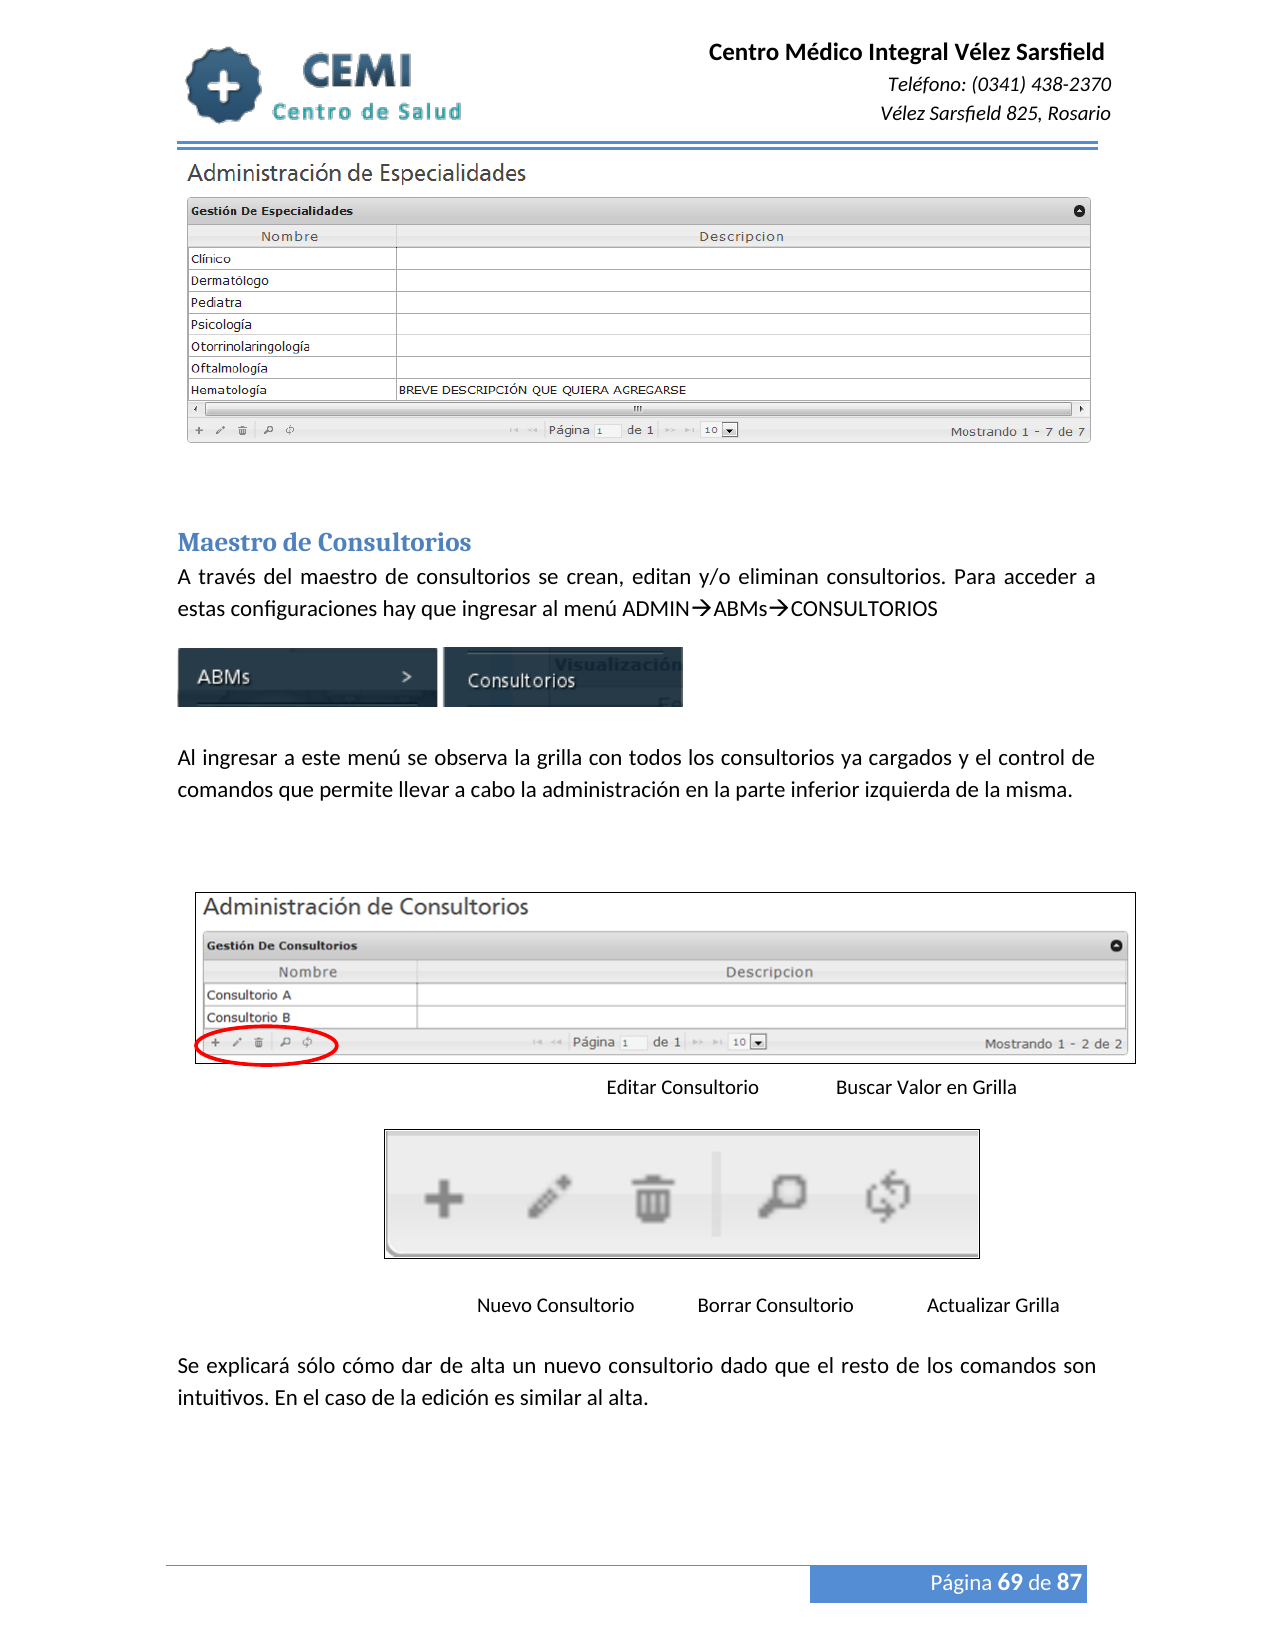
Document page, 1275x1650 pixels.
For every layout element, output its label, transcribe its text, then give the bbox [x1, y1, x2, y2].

picture [385, 1130, 979, 1258]
text A través del maestro de consultorios se crean, editan y/o eliminan consultorios. Para acceder a estas configuraciones hay que ingresar al menú ADMINABMsCONSULTORIOS [177, 562, 1098, 622]
list Al ingresar a este menú se observa la grilla con todos los consultorios ya cargados y el control de comandos que permite llevar a cabo la administración en la parte inferior izquierda de la misma. [177, 743, 1098, 803]
text Se explicará sólo cómo dar de alta un nuevo consultorio dado que el resto de los comandos son intuitivos. En el caso de la edición es similar al alta. [177, 1351, 1098, 1411]
picture [196, 1052, 219, 1063]
subtitle Maestro de Consultorios [177, 527, 1098, 558]
picture [177, 648, 438, 707]
picture [198, 1029, 334, 1063]
picture [177, 29, 469, 141]
picture [442, 647, 683, 707]
picture [177, 162, 1098, 449]
picture [196, 893, 1135, 1063]
